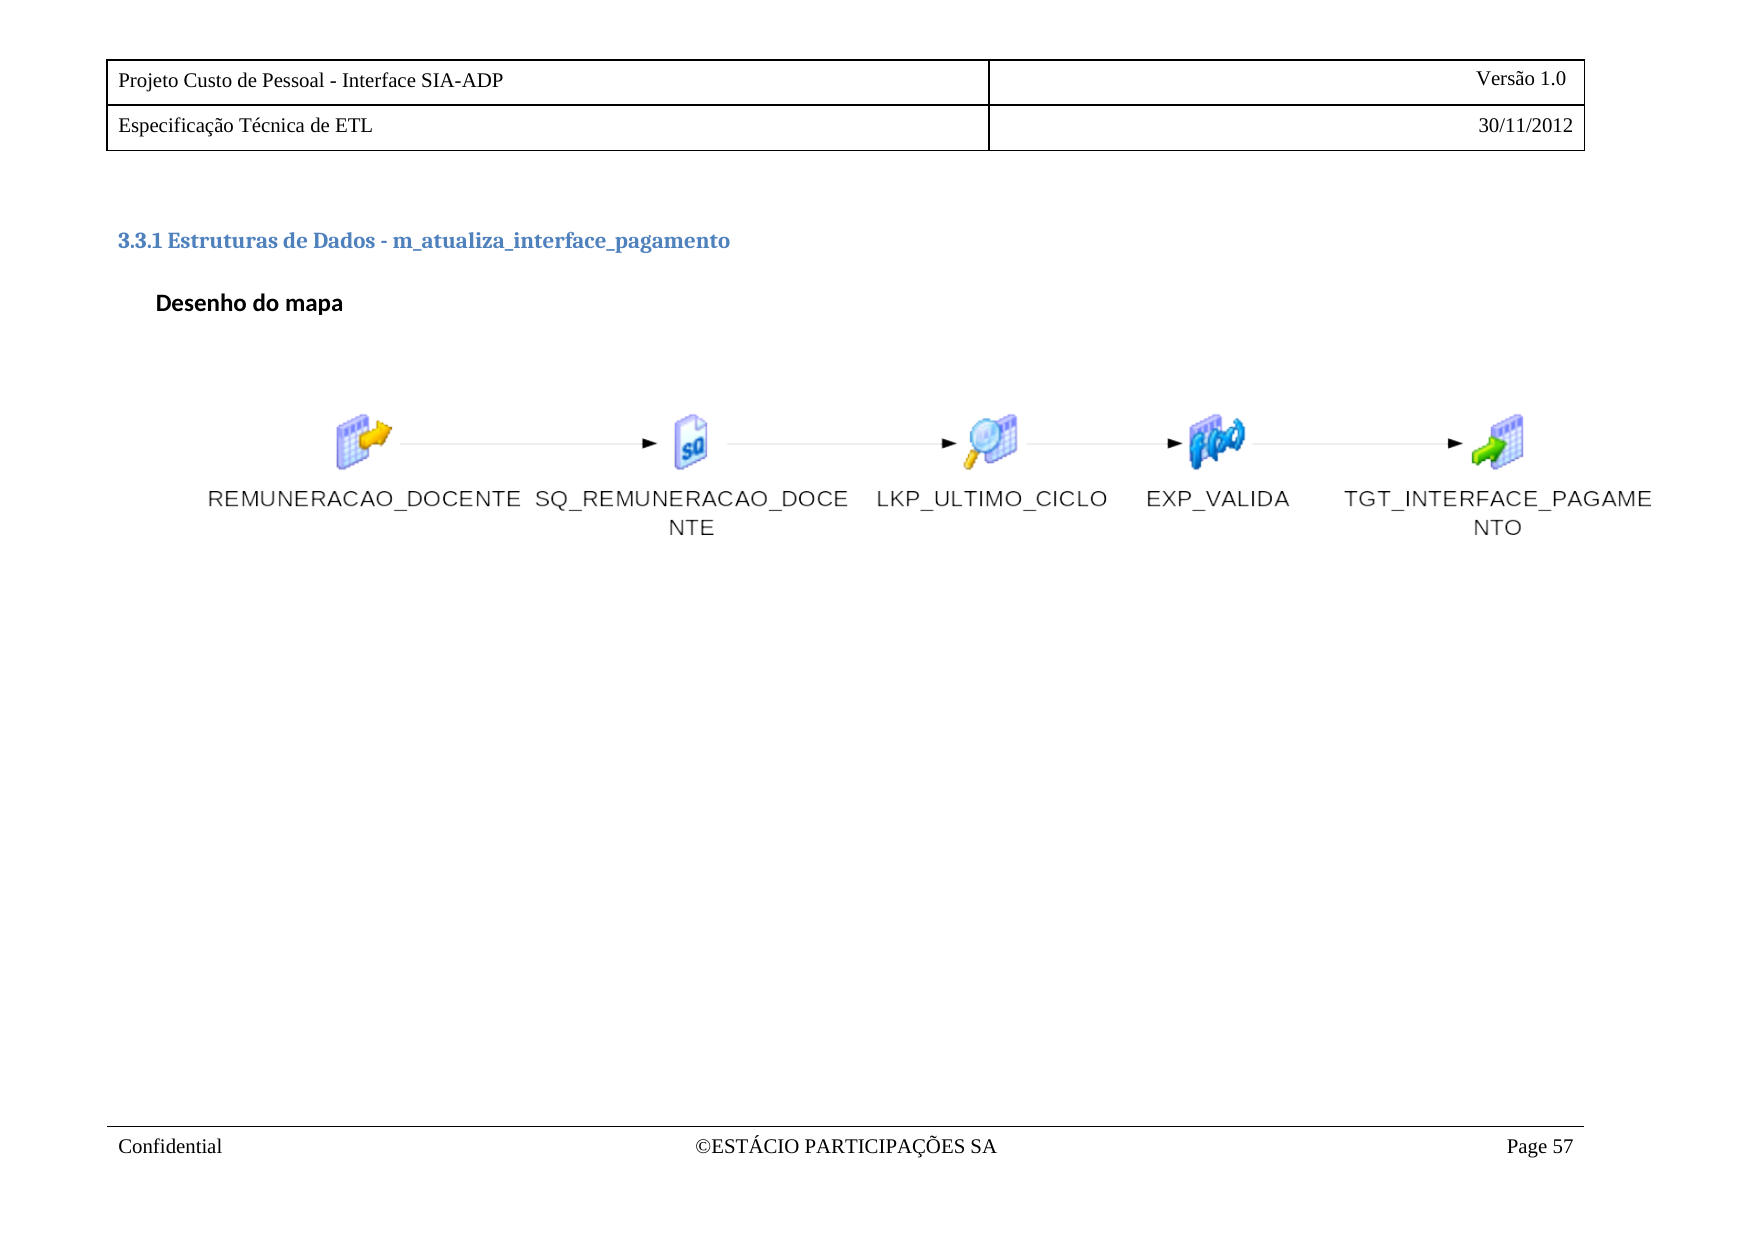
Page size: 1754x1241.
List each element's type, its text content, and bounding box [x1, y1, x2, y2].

list Estruturas de Dados - m_atualiza_interface_pagamento [118, 228, 1596, 254]
text Desenho do mapa [156, 287, 1596, 318]
